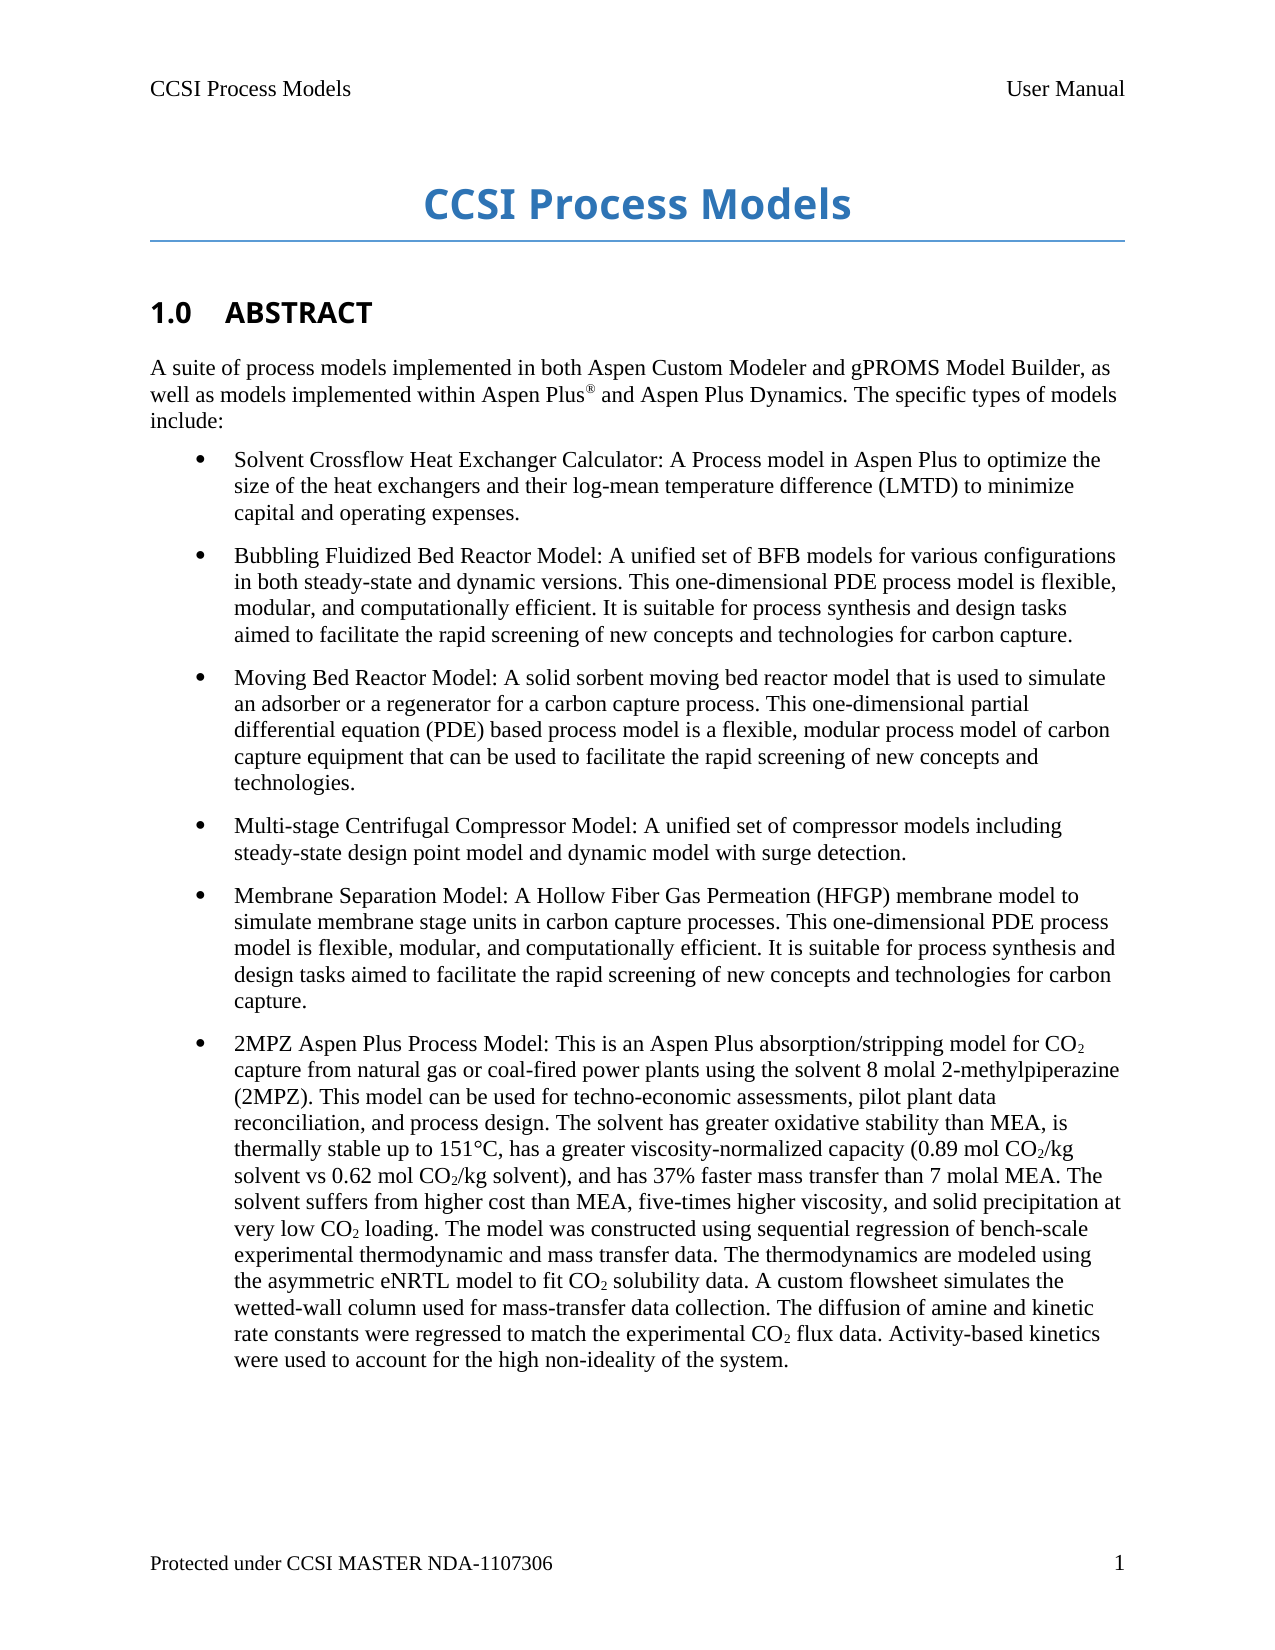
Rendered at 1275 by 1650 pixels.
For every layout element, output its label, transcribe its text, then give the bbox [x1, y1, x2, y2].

text Solvent Crossflow Heat Exchanger Calculator: A Process model in Aspen Plus to optimize the size of the heat exchangers and their log-mean temperature difference (LMTD) to minimize capital and operating expenses. [196, 446, 1125, 525]
text Multi-stage Centrifugal Compressor Model: A unified set of compressor models including steady-state design point model and dynamic model with surge detection. [196, 812, 1125, 865]
text A suite of process models implemented in both Aspen Custom Modeler and gPROMS Model Builder, as well as models implemented within Aspen Plus® and Aspen Plus Dynamics. The specific types of models include: [150, 354, 1125, 433]
text Moving Bed Reactor Model: A solid sorbent moving bed reactor model that is used to simulate an adsorber or a regenerator for a carbon capture process. This one-dimensional partial differential equation (PDE) based process model is a flexible, modular process model of carbon capture equipment that can be used to facilitate the rapid screening of new concepts and technologies. [196, 664, 1125, 796]
text 2MPZ Aspen Plus Process Model: This is an Aspen Plus absorption/stripping model for CO2 capture from natural gas or coal-fired power plants using the solvent 8 molal 2-methylpiperazine (2MPZ). This model can be used for techno-economic assessments, pilot plant data reconciliation, and process design. The solvent has greater oxidative stability than MEA, is thermally stable up to 151°C, has a greater viscosity-normalized capacity (0.89 mol CO2/kg solvent vs 0.62 mol CO2/kg solvent), and has 37% faster mass transfer than 7 molal MEA. The solvent suffers from higher cost than MEA, five-times higher viscosity, and solid precipitation at very low CO2 loading. The model was constructed using sequential regression of bench-scale experimental thermodynamic and mass transfer data. The thermodynamics are modeled using the asymmetric eNRTL model to fit CO2 solubility data. A custom flowsheet simulates the wetted-wall column used for mass-transfer data collection. The diffusion of amine and kinetic rate constants were regressed to match the experimental CO2 flux data. Activity-based kinetics were used to account for the high non-ideality of the system. [196, 1030, 1125, 1373]
subtitle Abstract [150, 292, 1125, 332]
text Bubbling Fluidized Bed Reactor Model: A unified set of BFB models for various configurations in both steady-state and dynamic versions. This one-dimensional PDE process model is flexible, modular, and computationally efficient. It is suitable for process synthesis and design tasks aimed to facilitate the rapid screening of new concepts and technologies for carbon capture. [196, 542, 1125, 647]
title CCSI Process Models [150, 175, 1125, 240]
text Membrane Separation Model: A Hollow Fiber Gas Permeation (HFGP) membrane model to simulate membrane stage units in carbon capture processes. This one-dimensional PDE process model is flexible, modular, and computationally efficient. It is suitable for process synthesis and design tasks aimed to facilitate the rapid screening of new concepts and technologies for carbon capture. [196, 882, 1125, 1013]
